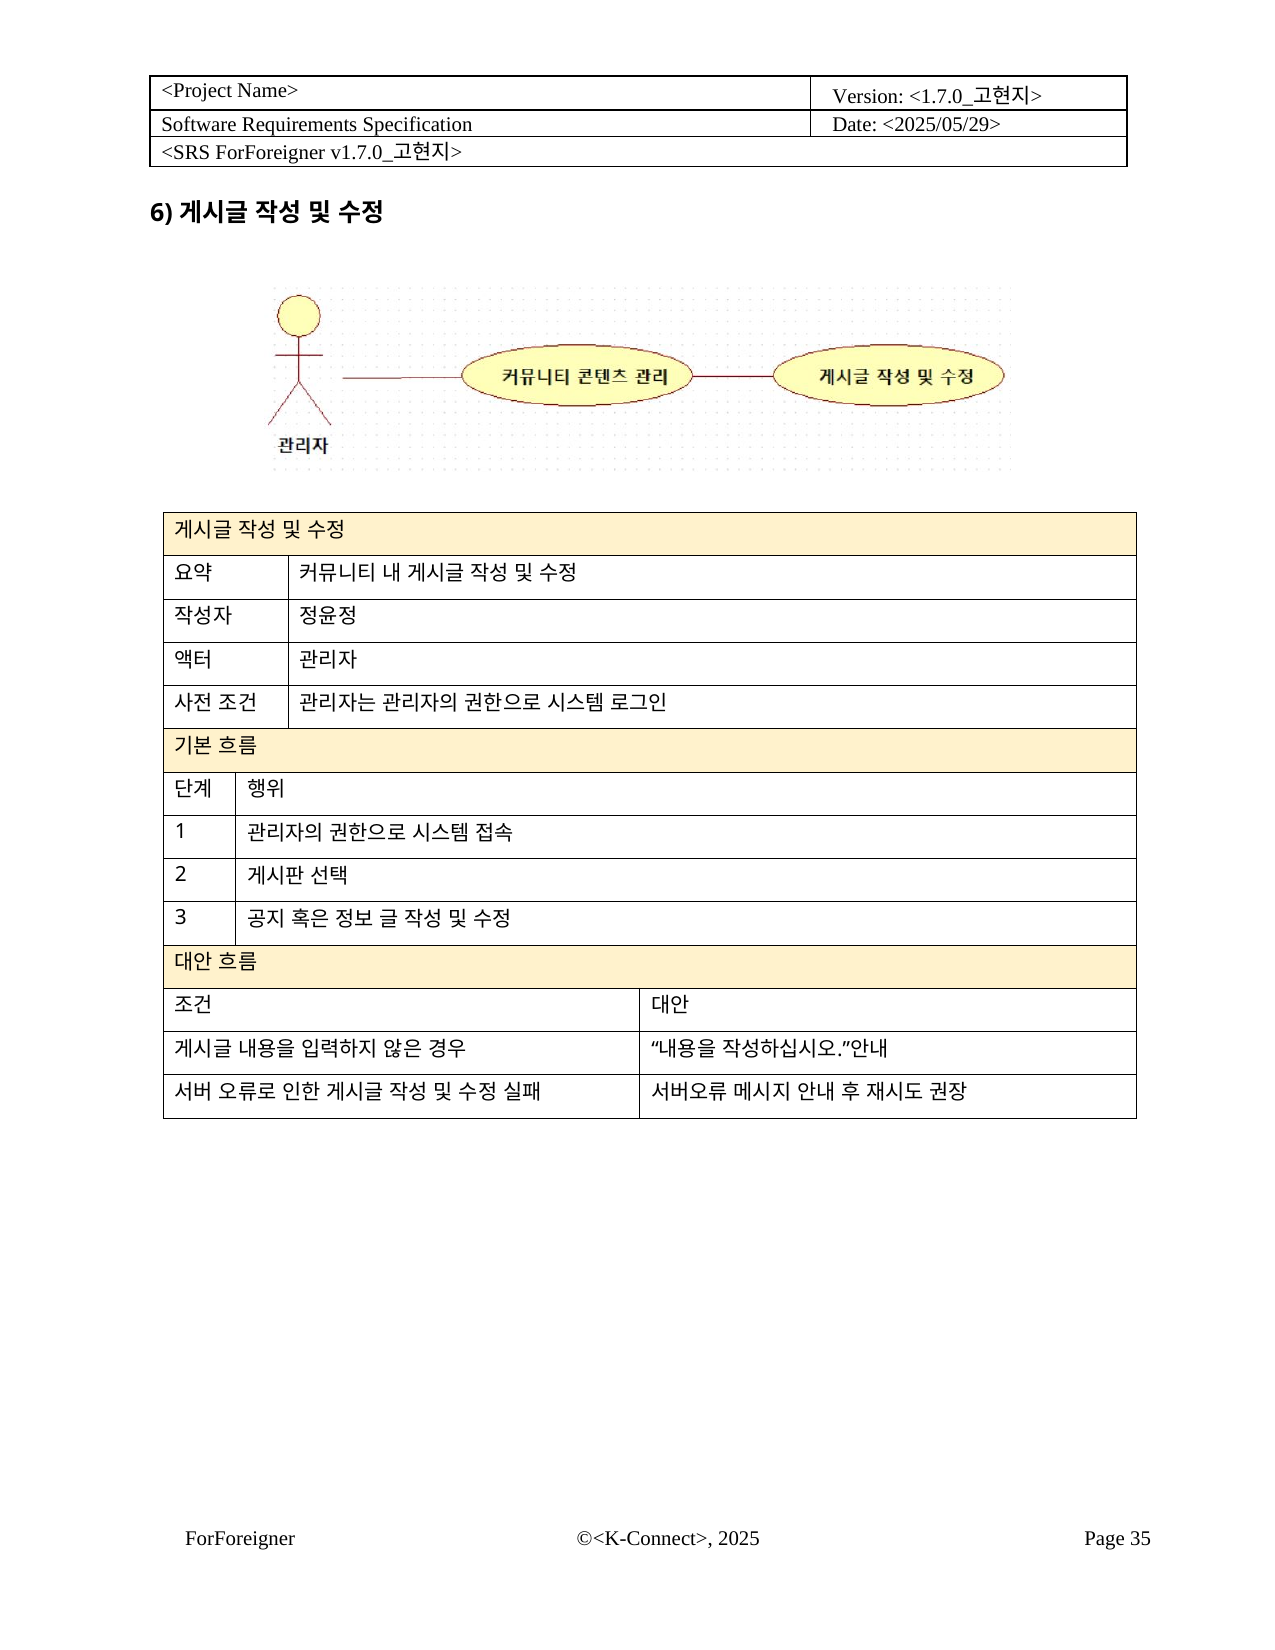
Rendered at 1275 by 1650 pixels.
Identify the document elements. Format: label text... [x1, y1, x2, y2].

table_cell 관리자 [289, 643, 1136, 685]
table_cell “내용을 작성하십시오.”안내 [640, 1032, 1136, 1074]
table_cell 커뮤니티 내 게시글 작성 및 수정 [289, 556, 1136, 599]
table_cell 게시글 내용을 입력하지 않은 경우 [164, 1032, 639, 1074]
table_cell 사전 조건 [164, 686, 288, 728]
table_cell 액터 [164, 643, 288, 685]
table_cell 대안 [640, 989, 1136, 1031]
table_cell 서버오류 메시지 안내 후 재시도 권장 [640, 1075, 1136, 1117]
table_cell 2 [164, 859, 235, 901]
table_cell 관리자의 권한으로 시스템 접속 [236, 816, 1136, 858]
table_cell 행위 [236, 773, 1136, 815]
table_cell 작성자 [164, 600, 288, 642]
table_cell 3 [164, 902, 235, 944]
picture [264, 279, 1011, 472]
table_cell 서버 오류로 인한 게시글 작성 및 수정 실패 [164, 1075, 639, 1117]
table_cell 단계 [164, 773, 235, 815]
table_header 게시글 작성 및 수정 [164, 513, 1136, 555]
table_cell 요약 [164, 556, 288, 599]
table_cell 기본 흐름 [164, 729, 1136, 772]
table_cell 대안 흐름 [164, 946, 1136, 988]
text 6) 게시글 작성 및 수정 [150, 192, 1125, 228]
table_cell 게시판 선택 [236, 859, 1136, 901]
table_cell 정윤정 [289, 600, 1136, 642]
table_cell 관리자는 관리자의 권한으로 시스템 로그인 [289, 686, 1136, 728]
table_cell 1 [164, 816, 235, 858]
table_cell 조건 [164, 989, 639, 1031]
table_cell 공지 혹은 정보 글 작성 및 수정 [236, 902, 1136, 944]
